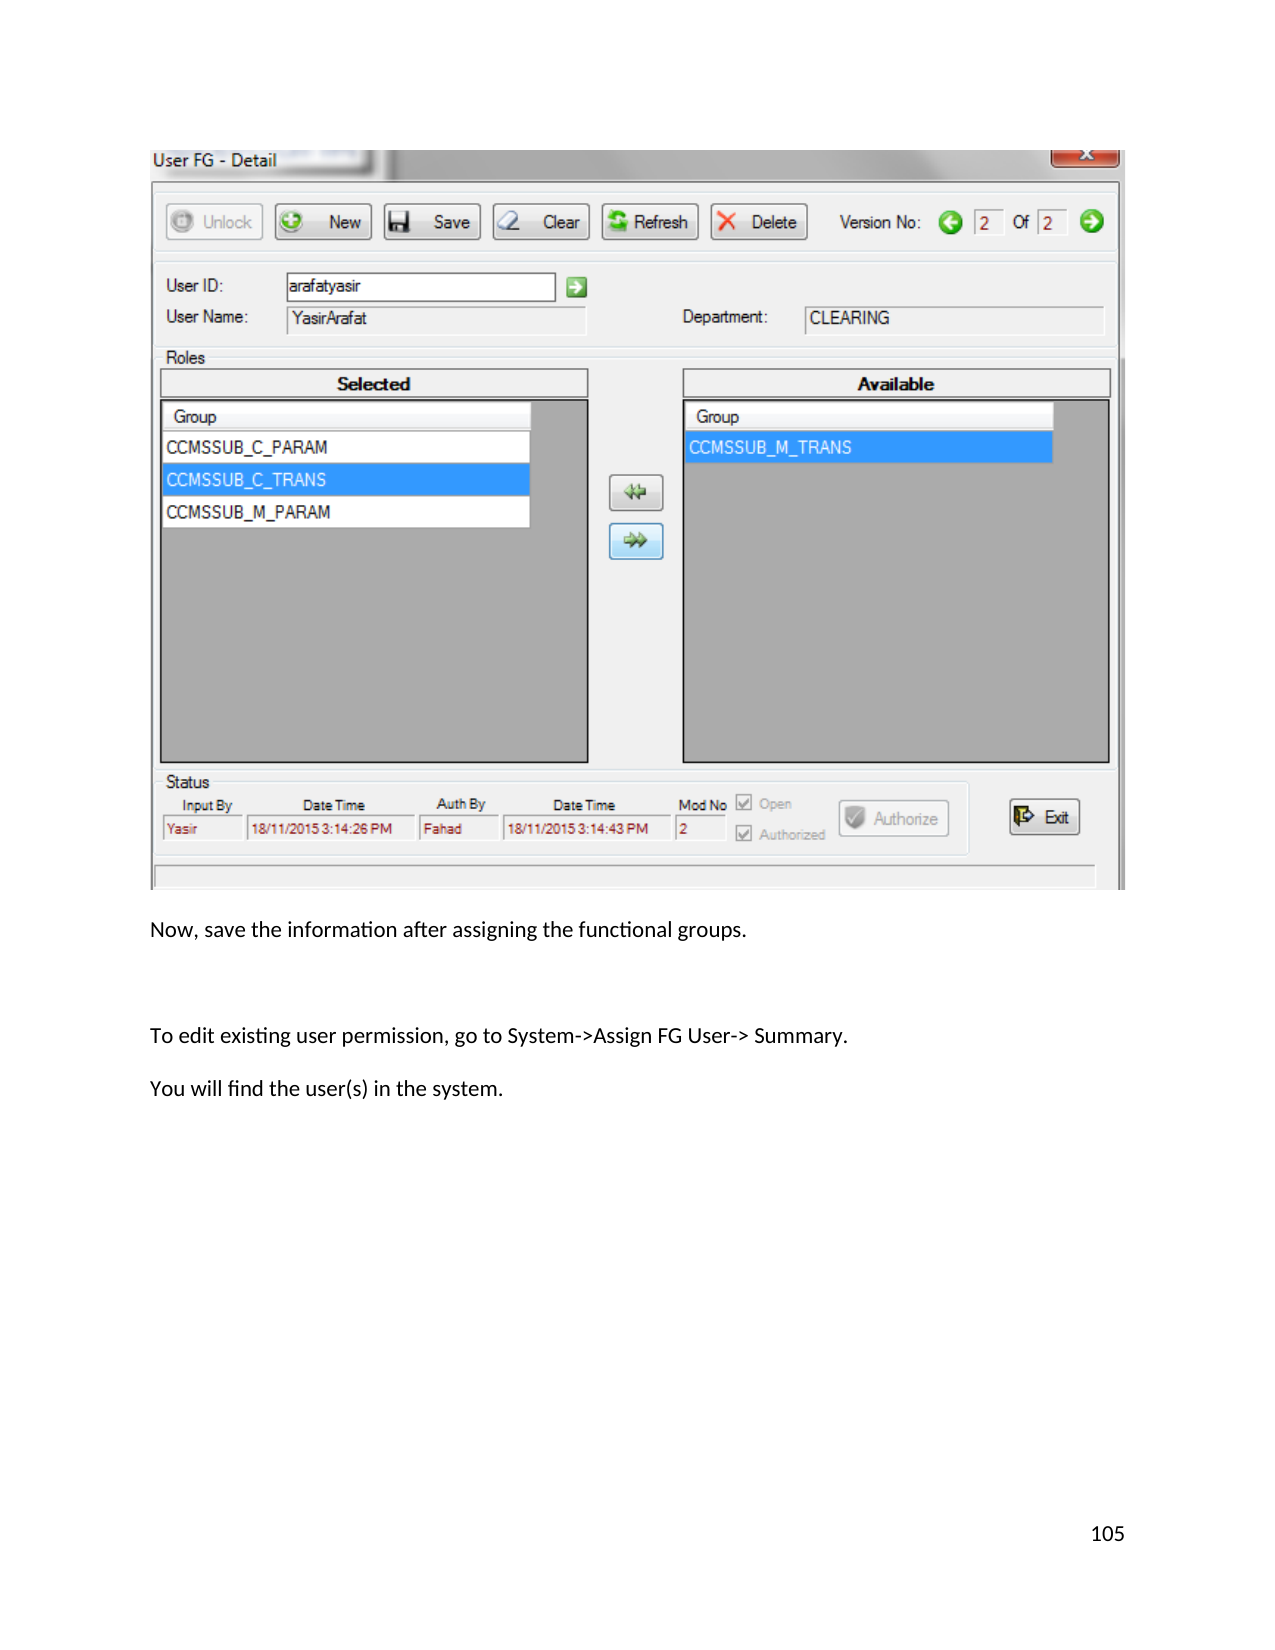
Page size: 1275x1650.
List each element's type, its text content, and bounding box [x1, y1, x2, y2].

text To edit existing user permission, go to System->Assign FG User-> Summary. [150, 1021, 1125, 1049]
picture [150, 150, 1125, 890]
text You will find the user(s) in the system. [150, 1074, 1125, 1102]
text Now, save the information after assigning the functional groups. [150, 915, 1125, 943]
